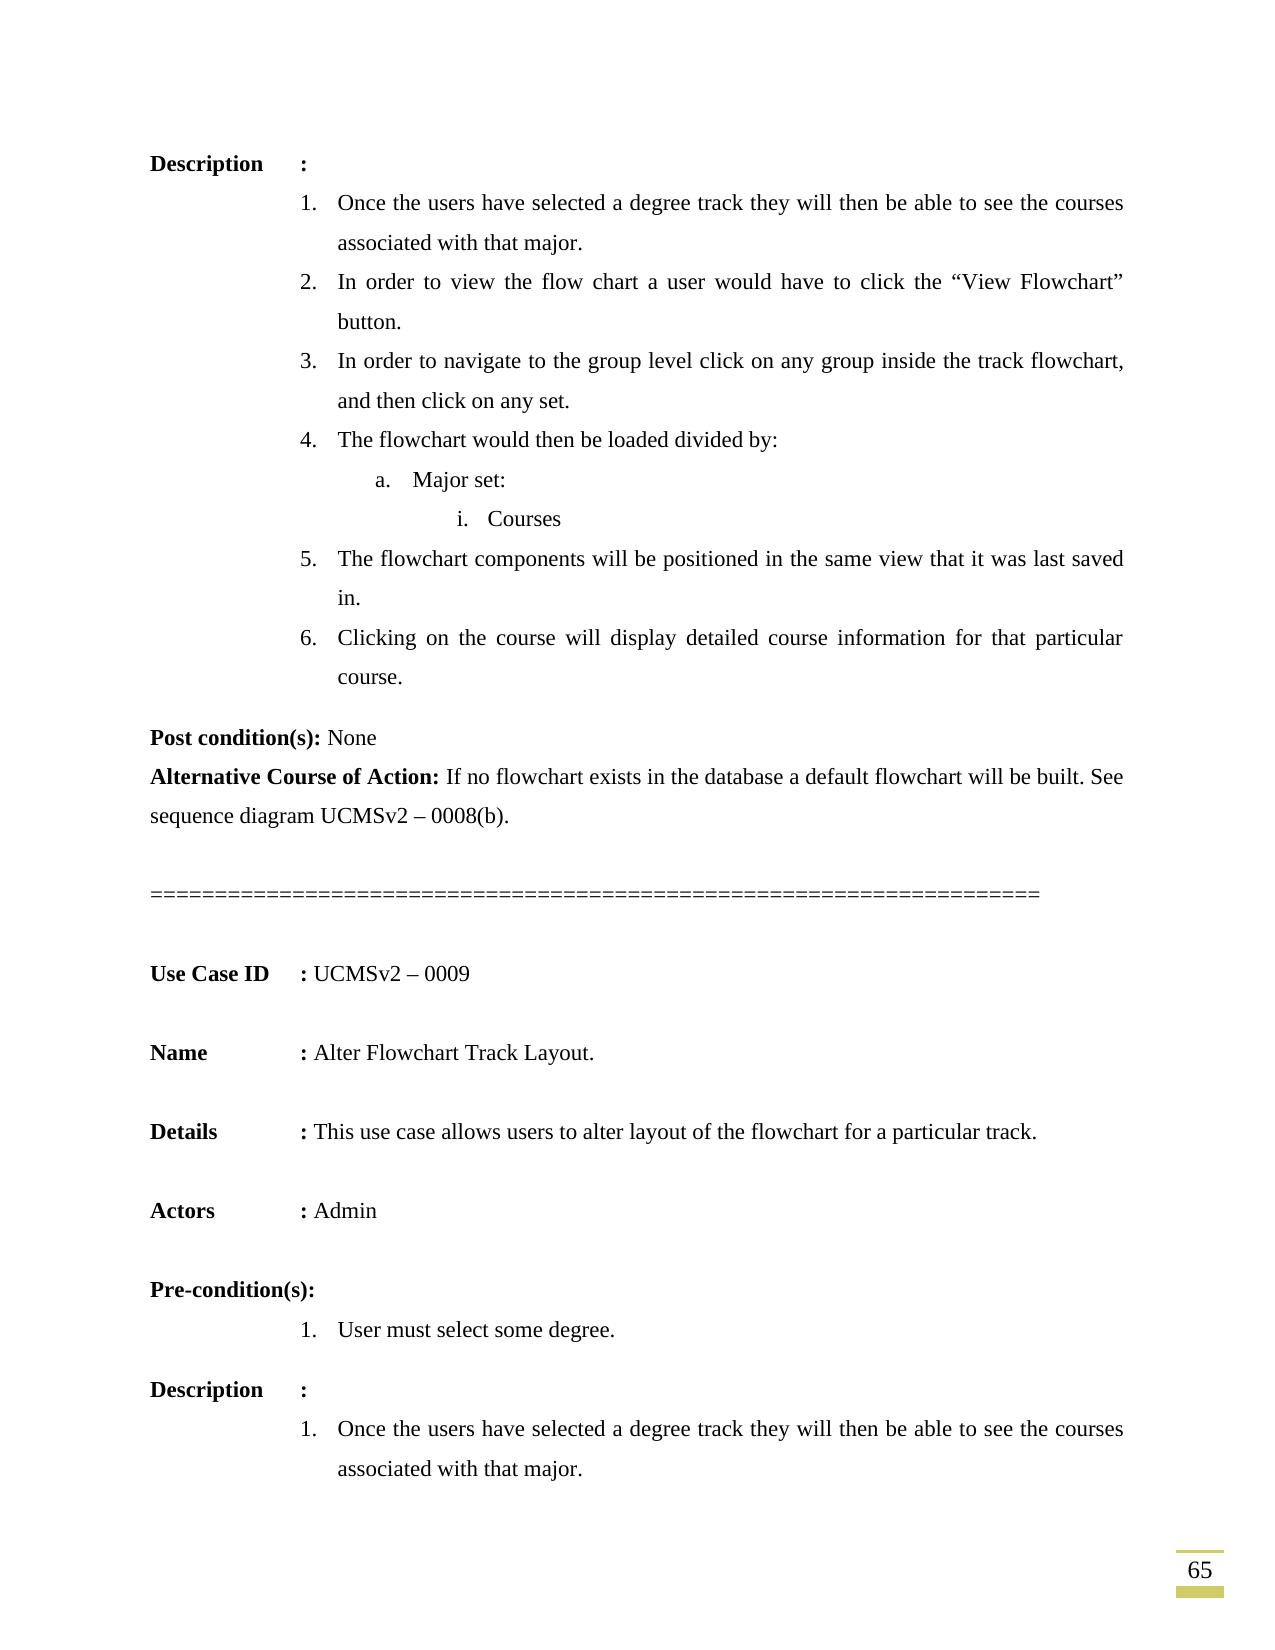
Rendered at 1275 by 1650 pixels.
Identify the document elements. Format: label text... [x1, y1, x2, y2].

list In order to view the flow chart a user would have to click the “View Flowchart” button. [300, 268, 1125, 334]
list In order to navigate to the group level click on any group inside the track flowchart, and then click on any set. [300, 347, 1125, 413]
text Alternative Course of Action: If no flowchart exists in the database a default flowchart will be built. See sequence diagram UCMSv2 – 0008(b). [150, 763, 1125, 829]
text Post condition(s): None [150, 723, 1125, 750]
list Major set: [375, 466, 1125, 492]
list Clicking on the course will display detailed course information for that particular course. [300, 624, 1125, 689]
text ===================================================================== [150, 881, 1125, 908]
text Actors : Admin [150, 1197, 1125, 1224]
text Pre-condition(s): [150, 1276, 1125, 1303]
list Once the users have selected a degree track they will then be able to see the courses associated with that major. [300, 1416, 1125, 1481]
list User must select some degree. [300, 1316, 1125, 1342]
list Courses [469, 505, 1125, 532]
text Name : Alter Flowchart Track Layout. [150, 1039, 1125, 1066]
text Description : [150, 1376, 1125, 1402]
text Use Case ID : UCMSv2 – 0009 [150, 960, 1125, 987]
list Once the users have selected a degree track they will then be able to see the courses associated with that major. [300, 189, 1125, 255]
text Details : This use case allows users to alter layout of the flowchart for a particular track. [150, 1118, 1125, 1145]
text Description : [150, 150, 1125, 176]
list The flowchart components will be positioned in the same view that it was last saved in. [300, 545, 1125, 611]
list The flowchart would then be loaded divided by: [300, 426, 1125, 453]
